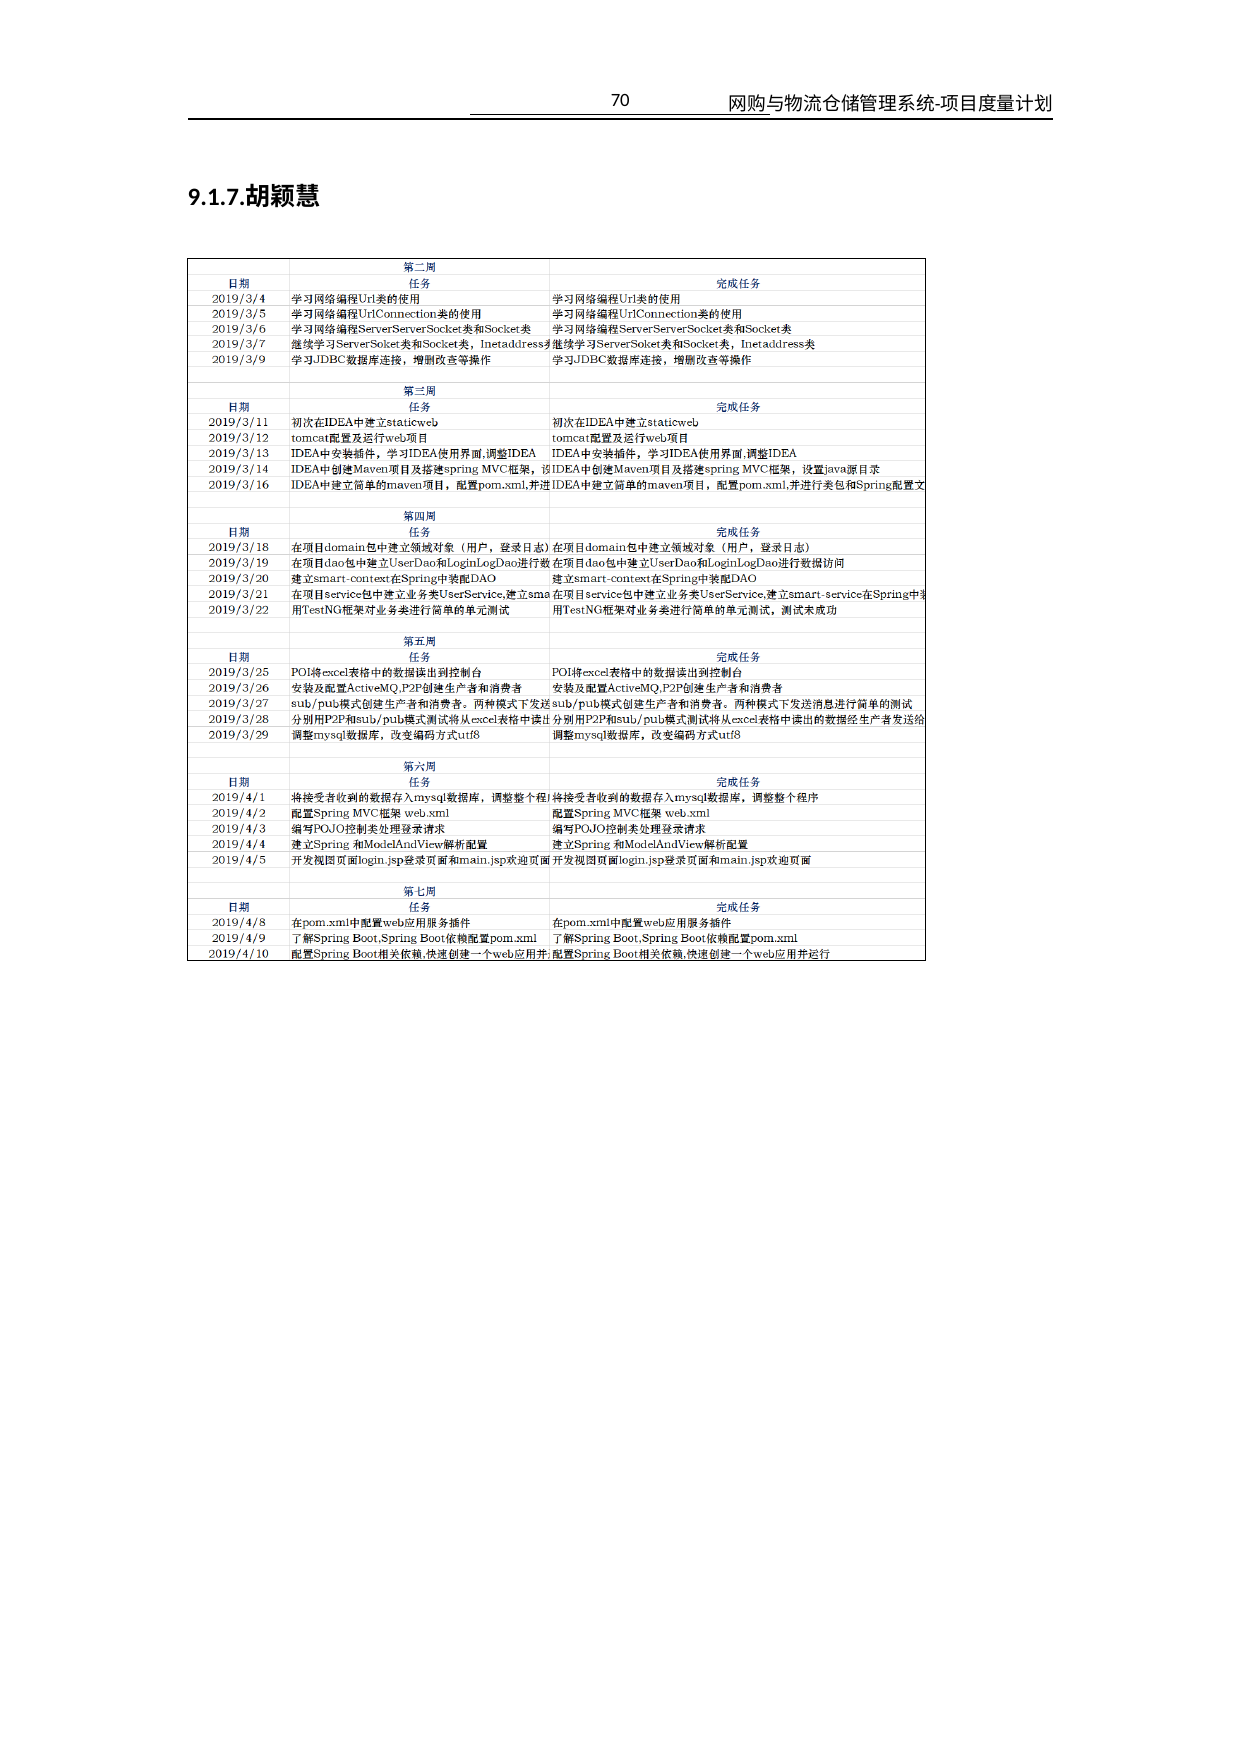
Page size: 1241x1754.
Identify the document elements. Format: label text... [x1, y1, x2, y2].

picture [188, 259, 925, 960]
subtitle 9.1.7.胡颖慧 [187, 162, 1053, 227]
